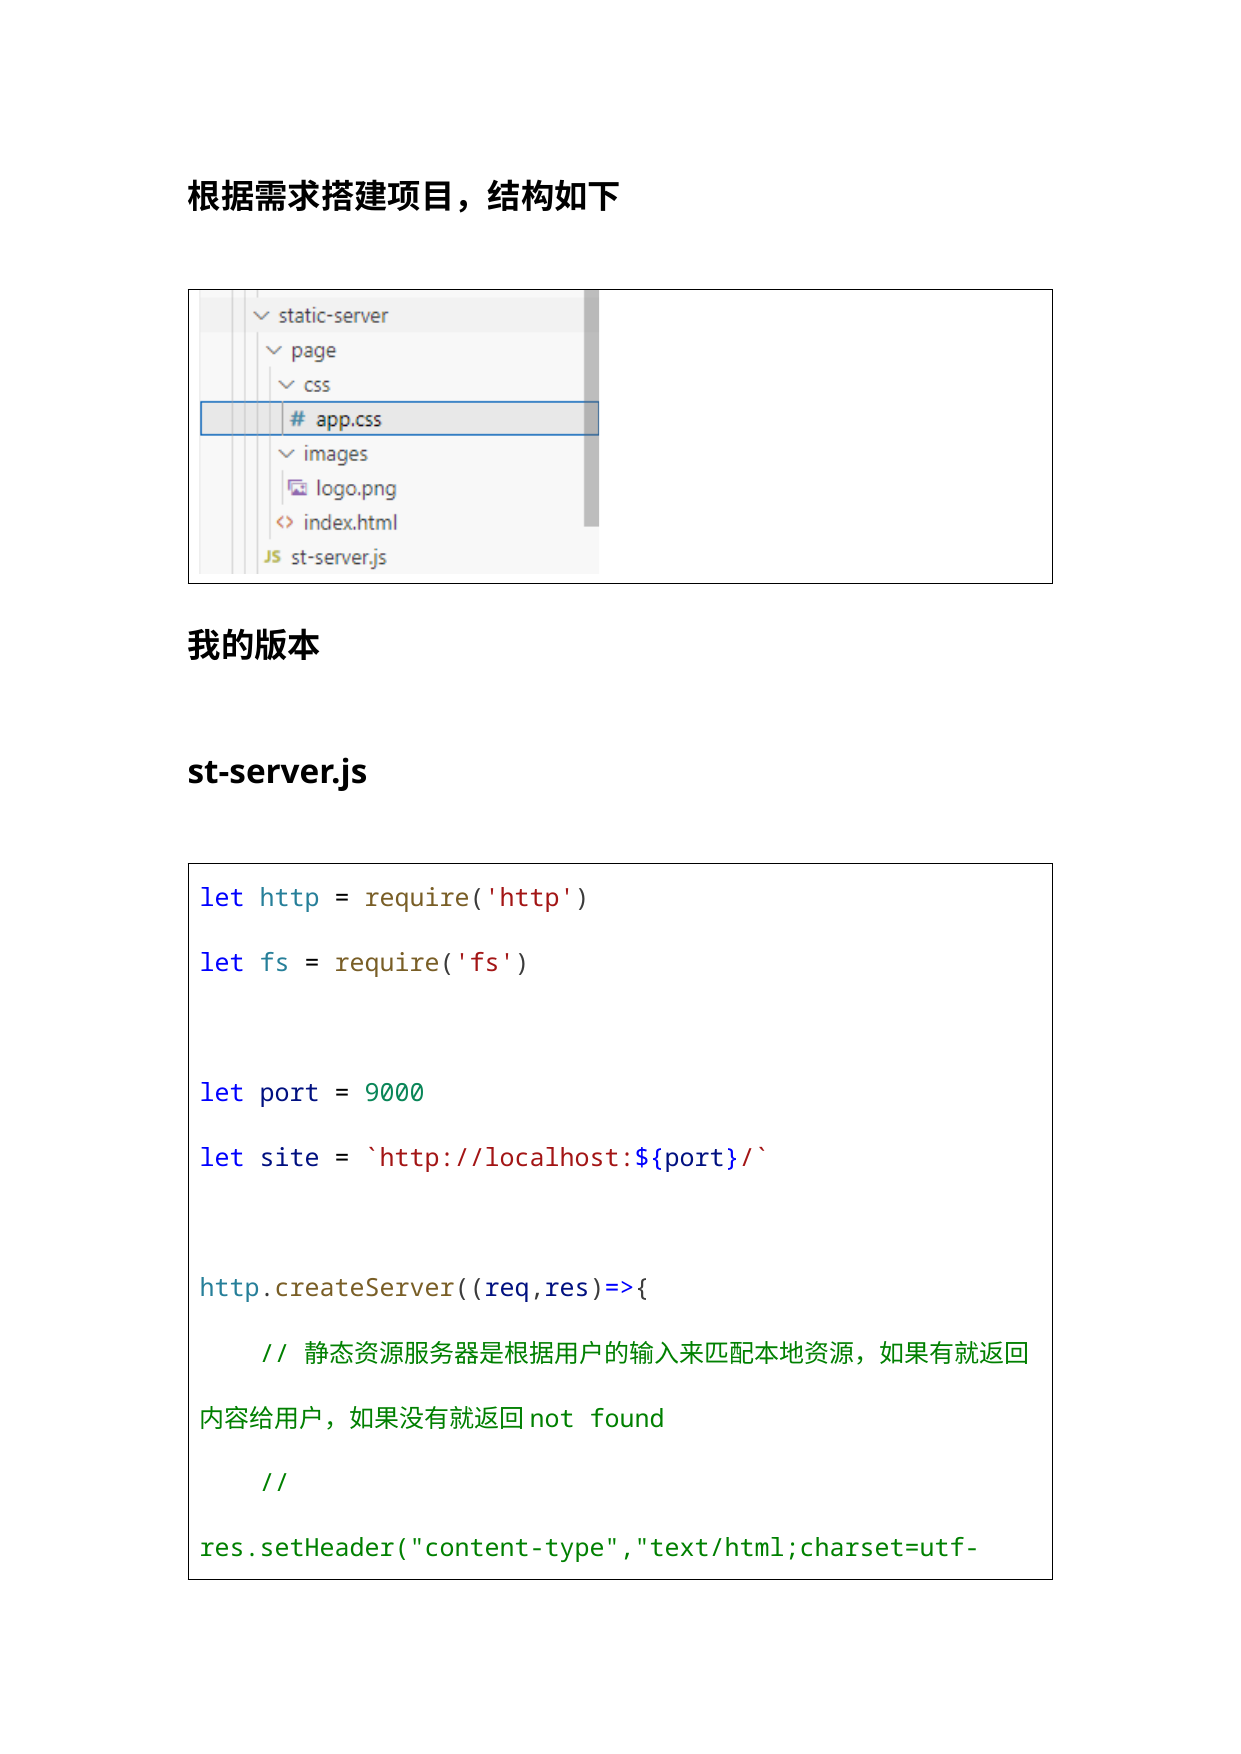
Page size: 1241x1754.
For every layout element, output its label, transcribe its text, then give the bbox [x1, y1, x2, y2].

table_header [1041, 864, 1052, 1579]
table_header [189, 290, 1052, 583]
subtitle 根据需求搭建项目，结构如下 [187, 162, 1053, 227]
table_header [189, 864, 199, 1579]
subtitle 我的版本 [187, 611, 1053, 676]
picture [199, 290, 600, 574]
subtitle st-server.js [187, 738, 1053, 803]
